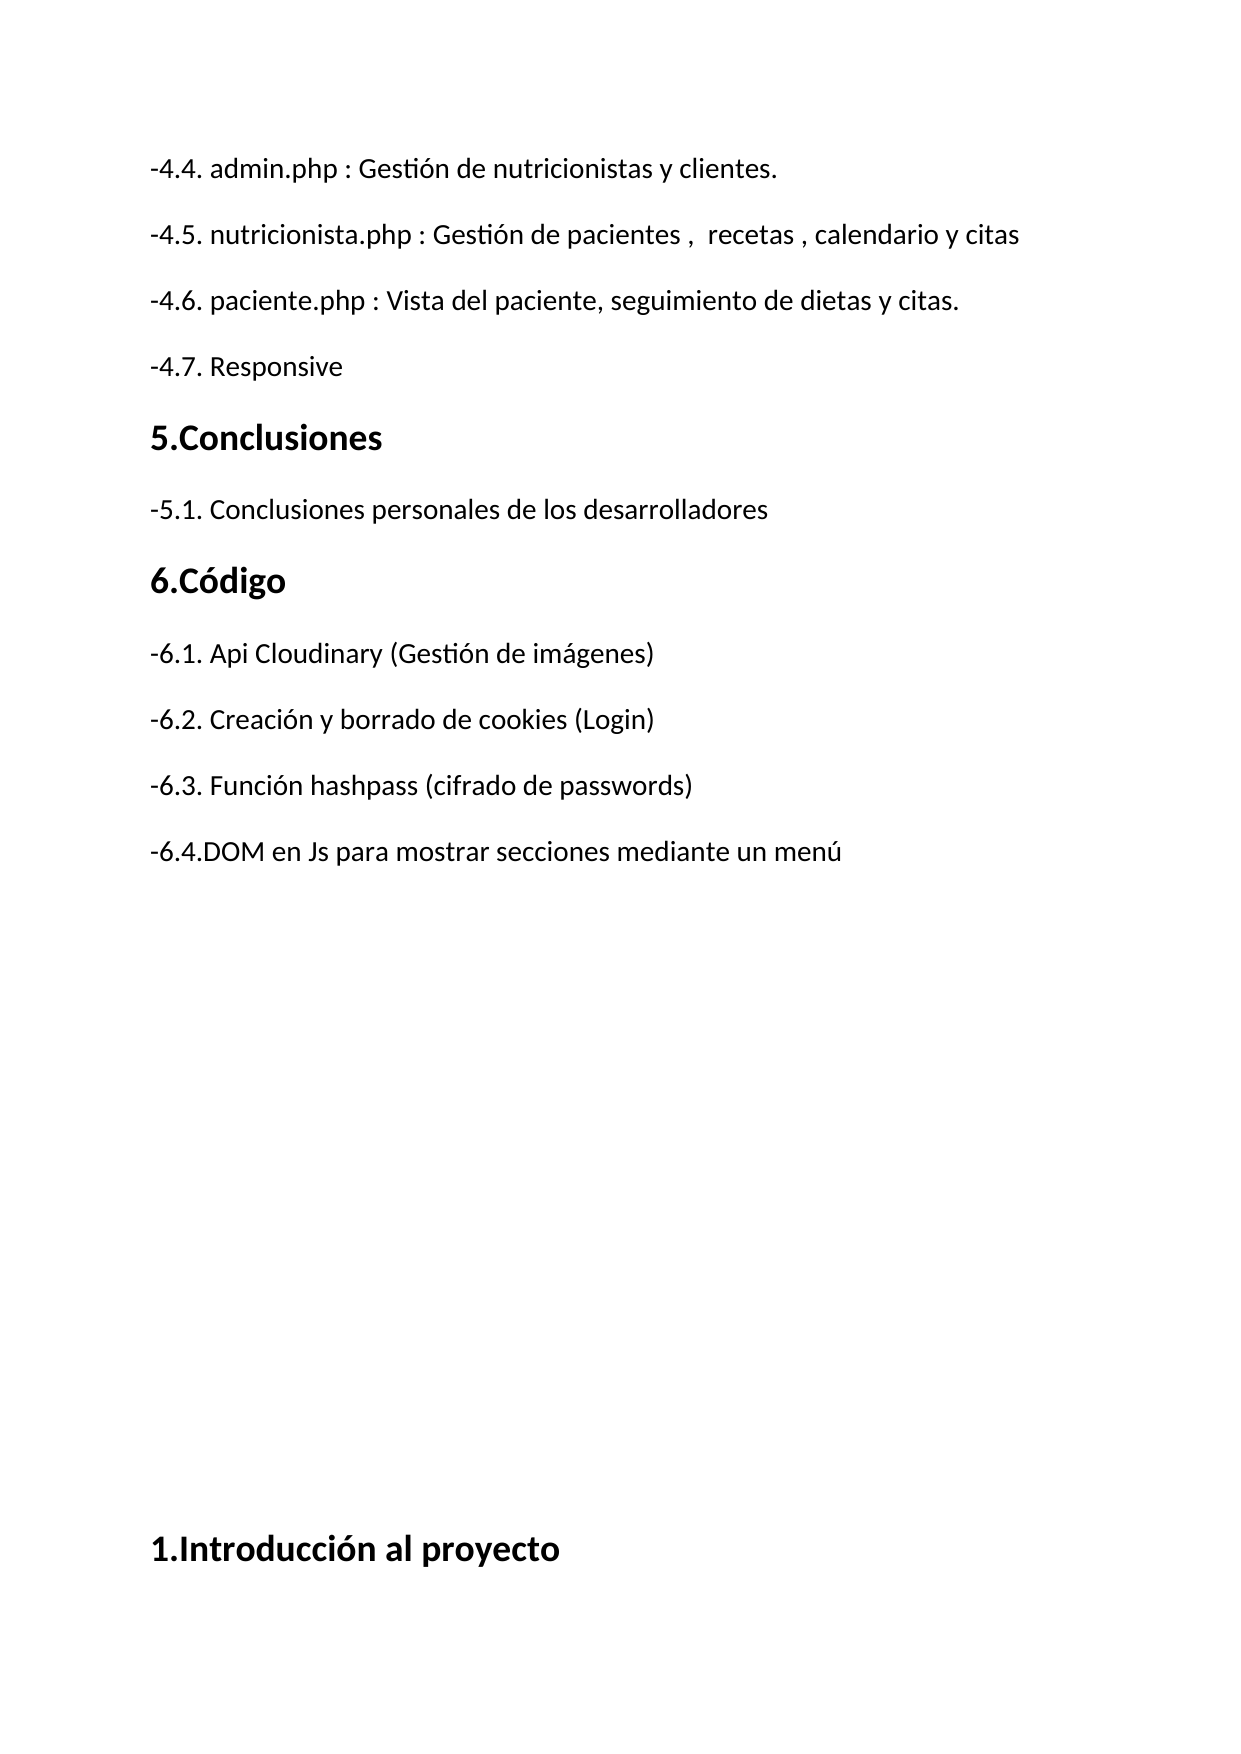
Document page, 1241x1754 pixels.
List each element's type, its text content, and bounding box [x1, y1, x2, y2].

text -5.1. Conclusiones personales de los desarrolladores [150, 491, 1090, 527]
text 6.Código [150, 557, 1090, 603]
text -4.6. paciente.php : Vista del paciente, seguimiento de dietas y citas. [150, 282, 1090, 317]
text -4.4. admin.php : Gestión de nutricionistas y clientes. [150, 150, 1090, 186]
text -6.2. Creación y borrado de cookies (Login) [150, 701, 1090, 737]
text -6.4.DOM en Js para mostrar secciones mediante un menú [150, 833, 1090, 868]
text -6.1. Api Cloudinary (Gestión de imágenes) [150, 635, 1090, 671]
text 1.Introducción al proyecto [150, 1524, 1090, 1570]
text -4.5. nutricionista.php : Gestión de pacientes , recetas , calendario y citas [150, 216, 1090, 252]
text -6.3. Función hashpass (cifrado de passwords) [150, 767, 1090, 803]
text -4.7. Responsive [150, 348, 1090, 383]
text 5.Conclusiones [150, 414, 1090, 459]
